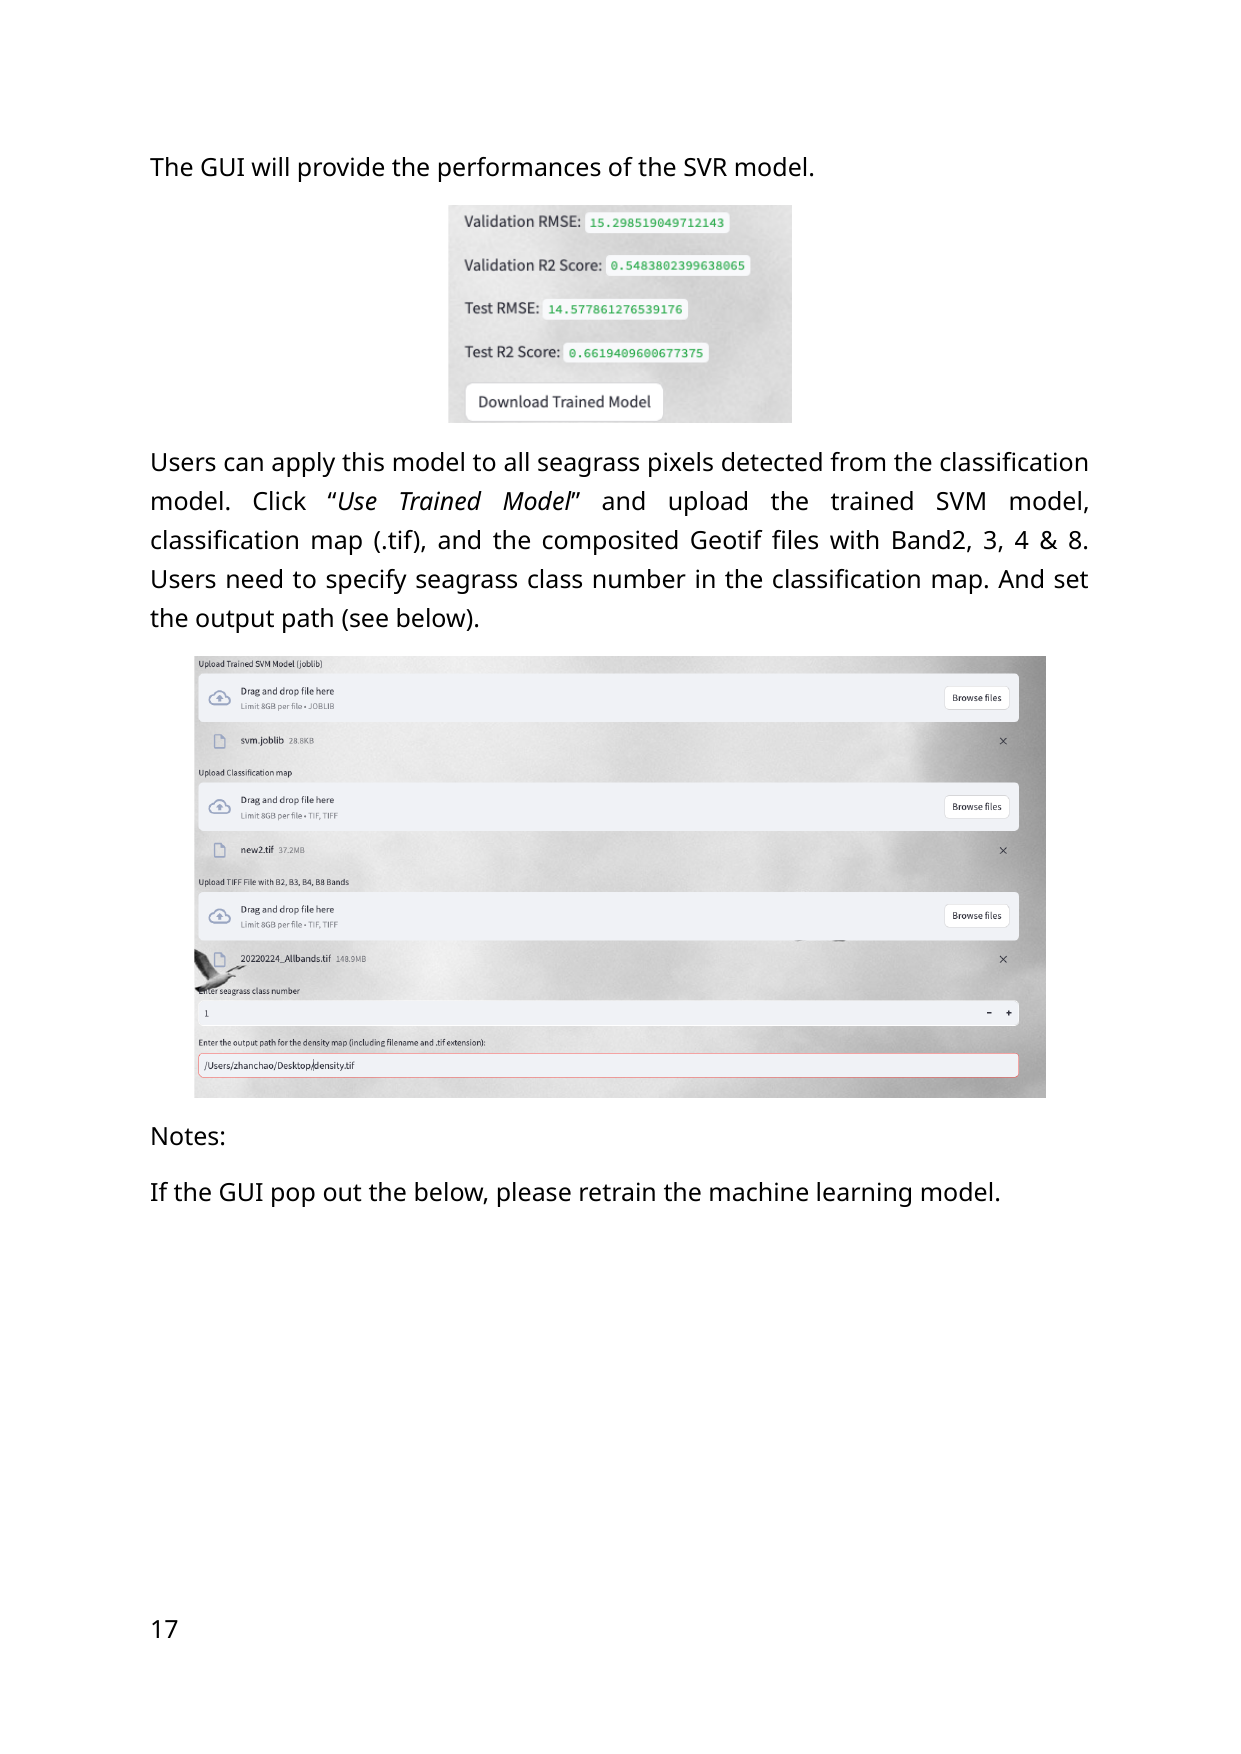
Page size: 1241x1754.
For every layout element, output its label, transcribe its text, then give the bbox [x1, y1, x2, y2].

text If the GUI pop out the below, please retrain the machine learning model. [150, 1175, 1090, 1209]
picture [194, 656, 1046, 1098]
picture [448, 205, 792, 423]
text Notes: [150, 1119, 1090, 1153]
text The GUI will provide the performances of the SVR model. [150, 150, 1090, 184]
text Users can apply this model to all seagrass pixels detected from the classification model. Click “Use Trained Model” and upload the trained SVM model, classification map (.tif), and the composited Geotif files with Band2, 3, 4 & 8. Users need to specify seagrass class number in the classification map. And set the output path (see below). [150, 444, 1090, 635]
